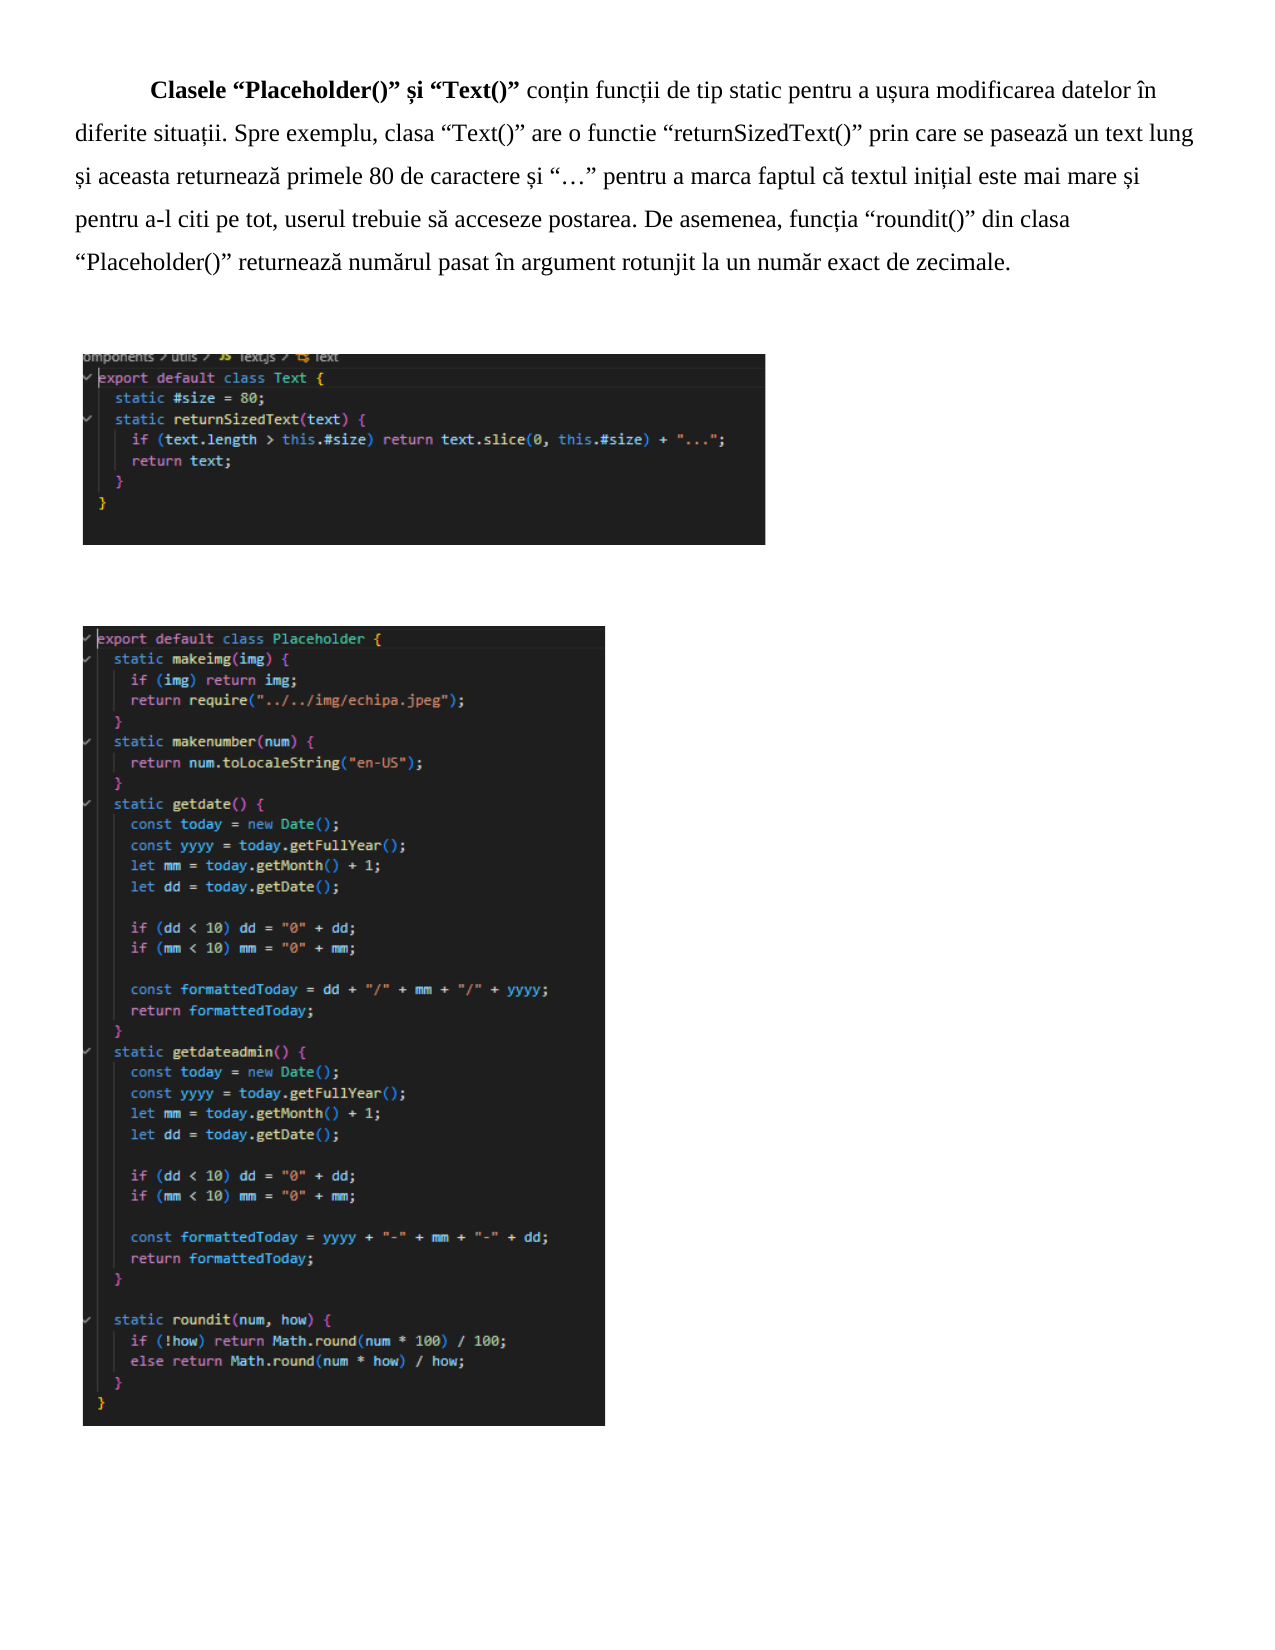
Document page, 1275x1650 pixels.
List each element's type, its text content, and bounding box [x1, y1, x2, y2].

picture [82, 626, 606, 1426]
text Clasele “Placeholder()” și “Text()” conțin funcții de tip static pentru a ușura modificarea datelor în diferite situații. Spre exemplu, clasa “Text()” are o functie “returnSizedText()” prin care se pasează un text lung și aceasta returnează primele 80 de caractere și “…” pentru a marca faptul că textul inițial este mai mare și pentru a-l citi pe tot, userul trebuie să acceseze postarea. De asemenea, funcția “roundit()” din clasa “Placeholder()” returnează numărul pasat în argument rotunjit la un număr exact de zecimale. [75, 75, 1200, 276]
picture [82, 354, 766, 545]
